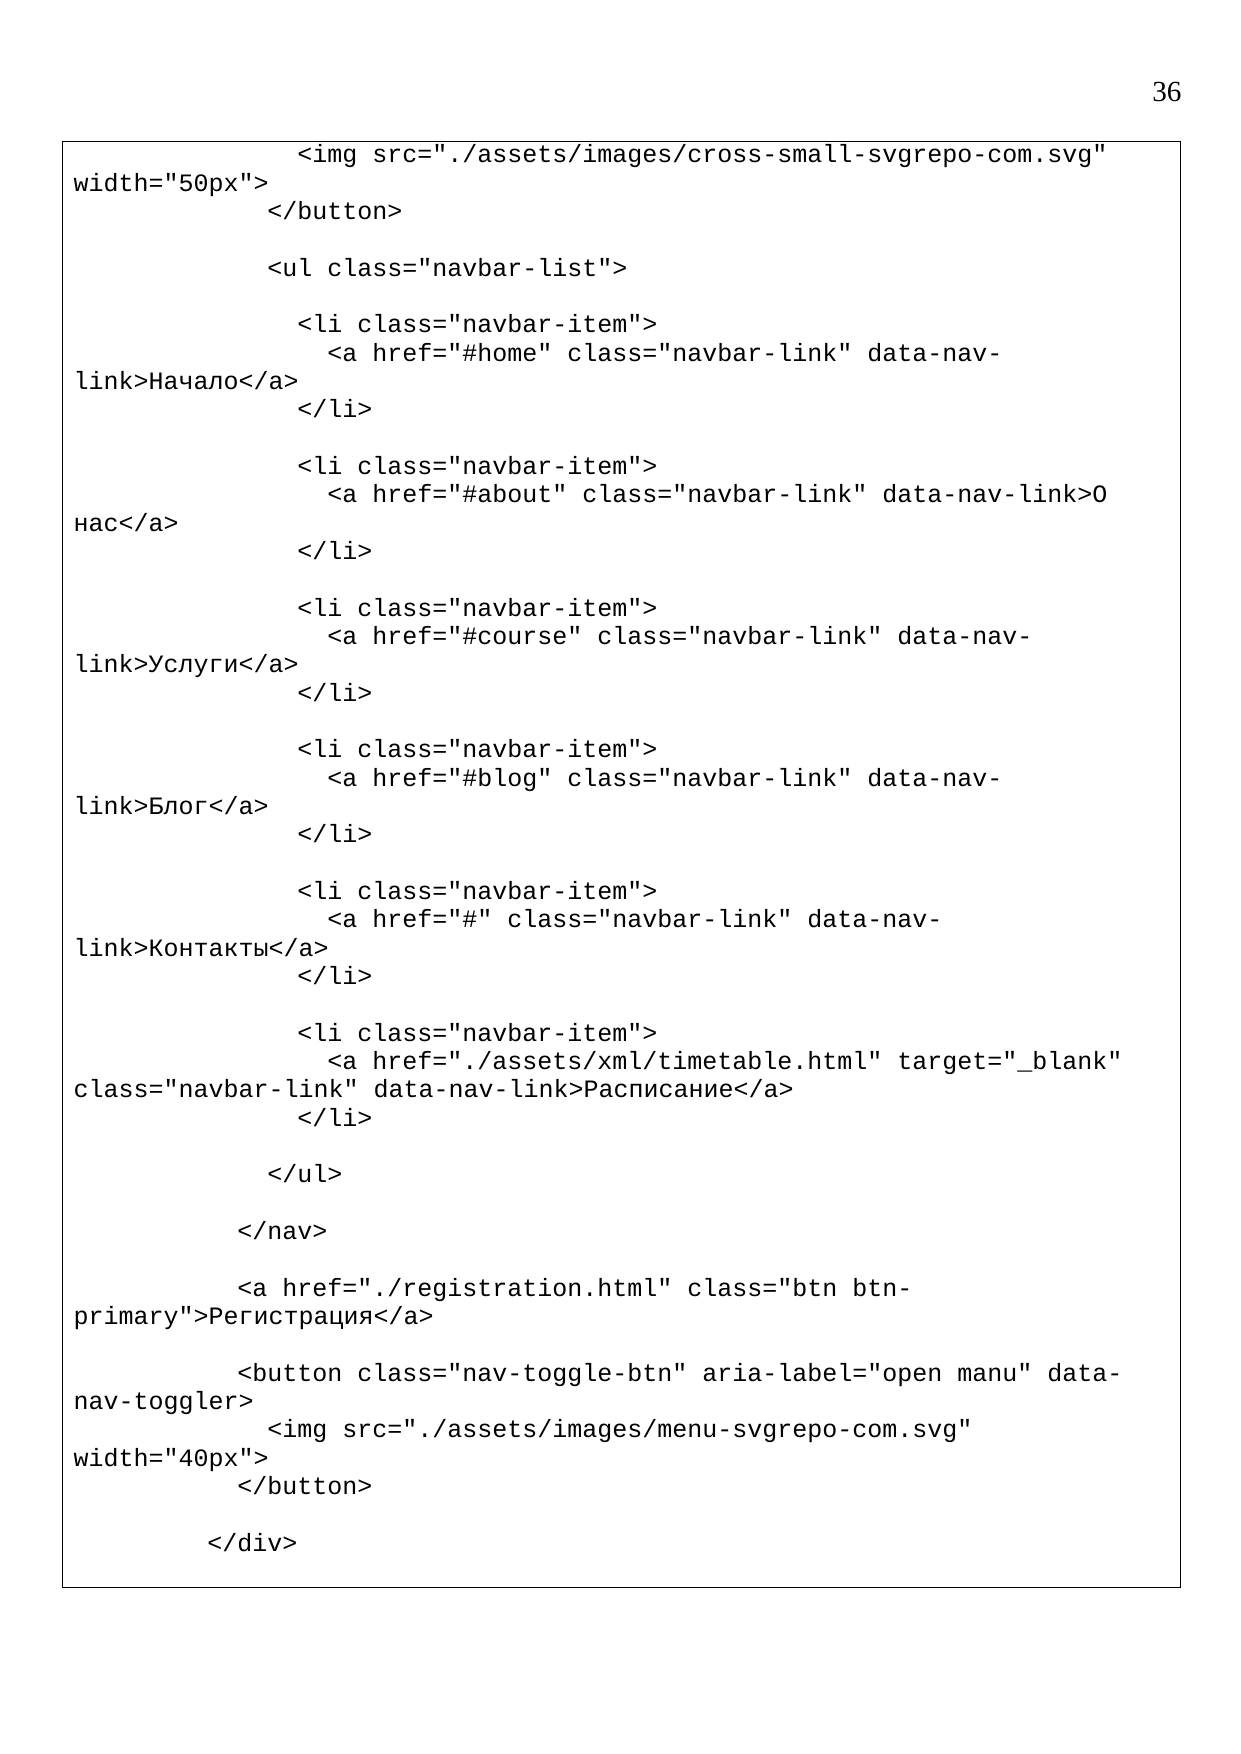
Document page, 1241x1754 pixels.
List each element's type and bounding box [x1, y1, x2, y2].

table_header [63, 142, 1180, 1587]
